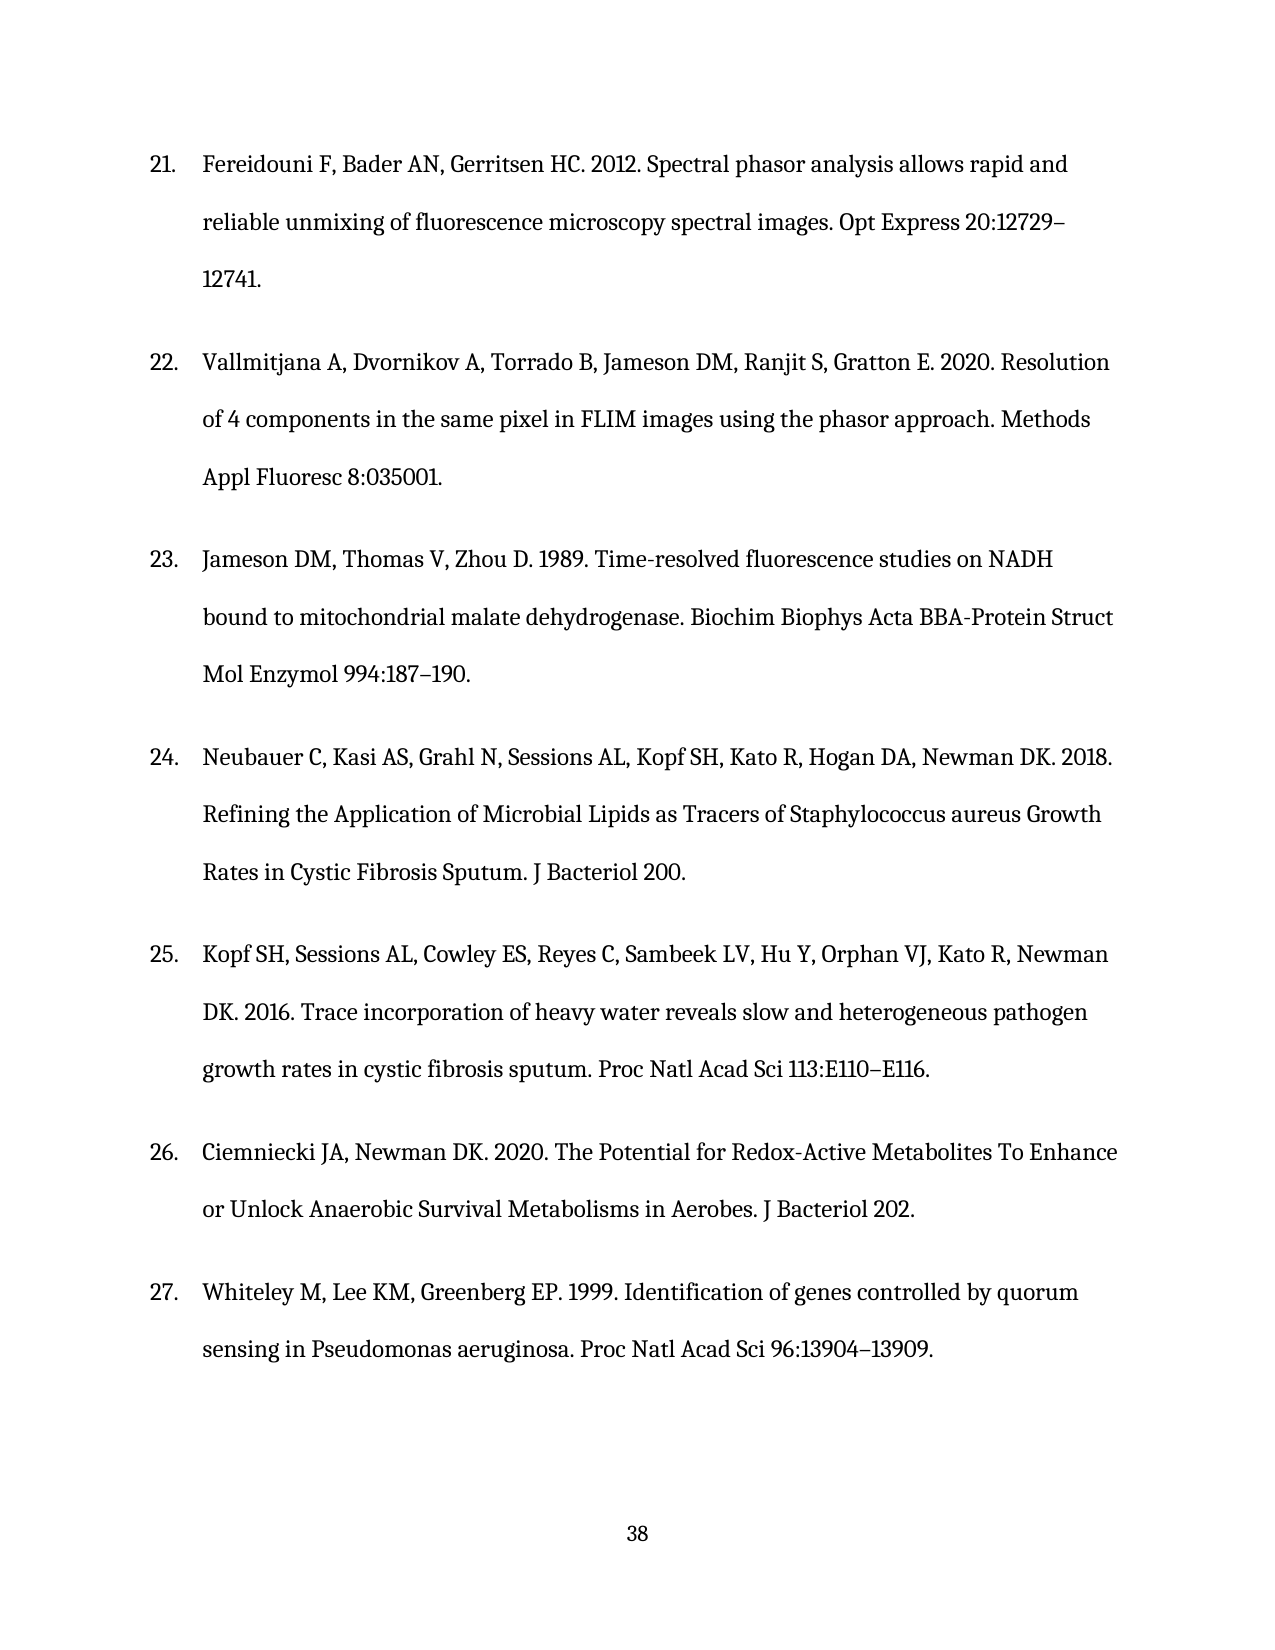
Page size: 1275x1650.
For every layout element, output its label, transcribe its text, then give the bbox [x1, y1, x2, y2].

text 24. Neubauer C, Kasi AS, Grahl N, Sessions AL, Kopf SH, Kato R, Hogan DA, Newman DK. 2018. Refining the Application of Microbial Lipids as Tracers of Staphylococcus aureus Growth Rates in Cystic Fibrosis Sputum. J Bacteriol 200. [150, 742, 1125, 886]
text 23. Jameson DM, Thomas V, Zhou D. 1989. Time-resolved fluorescence studies on NADH bound to mitochondrial malate dehydrogenase. Biochim Biophys Acta BBA-Protein Struct Mol Enzymol 994:187–190. [150, 545, 1125, 689]
text 22. Vallmitjana A, Dvornikov A, Torrado B, Jameson DM, Ranjit S, Gratton E. 2020. Resolution of 4 components in the same pixel in FLIM images using the phasor approach. Methods Appl Fluoresc 8:035001. [150, 347, 1125, 491]
text 27. Whiteley M, Lee KM, Greenberg EP. 1999. Identification of genes controlled by quorum sensing in Pseudomonas aeruginosa. Proc Natl Acad Sci 96:13904–13909. [150, 1277, 1125, 1364]
text 25. Kopf SH, Sessions AL, Cowley ES, Reyes C, Sambeek LV, Hu Y, Orphan VJ, Kato R, Newman DK. 2016. Trace incorporation of heavy water reveals slow and heterogeneous pathogen growth rates in cystic fibrosis sputum. Proc Natl Acad Sci 113:E110–E116. [150, 940, 1125, 1084]
text 21. Fereidouni F, Bader AN, Gerritsen HC. 2012. Spectral phasor analysis allows rapid and reliable unmixing of fluorescence microscopy spectral images. Opt Express 20:12729–12741. [150, 150, 1125, 294]
text 26. Ciemniecki JA, Newman DK. 2020. The Potential for Redox-Active Metabolites To Enhance or Unlock Anaerobic Survival Metabolisms in Aerobes. J Bacteriol 202. [150, 1137, 1125, 1224]
